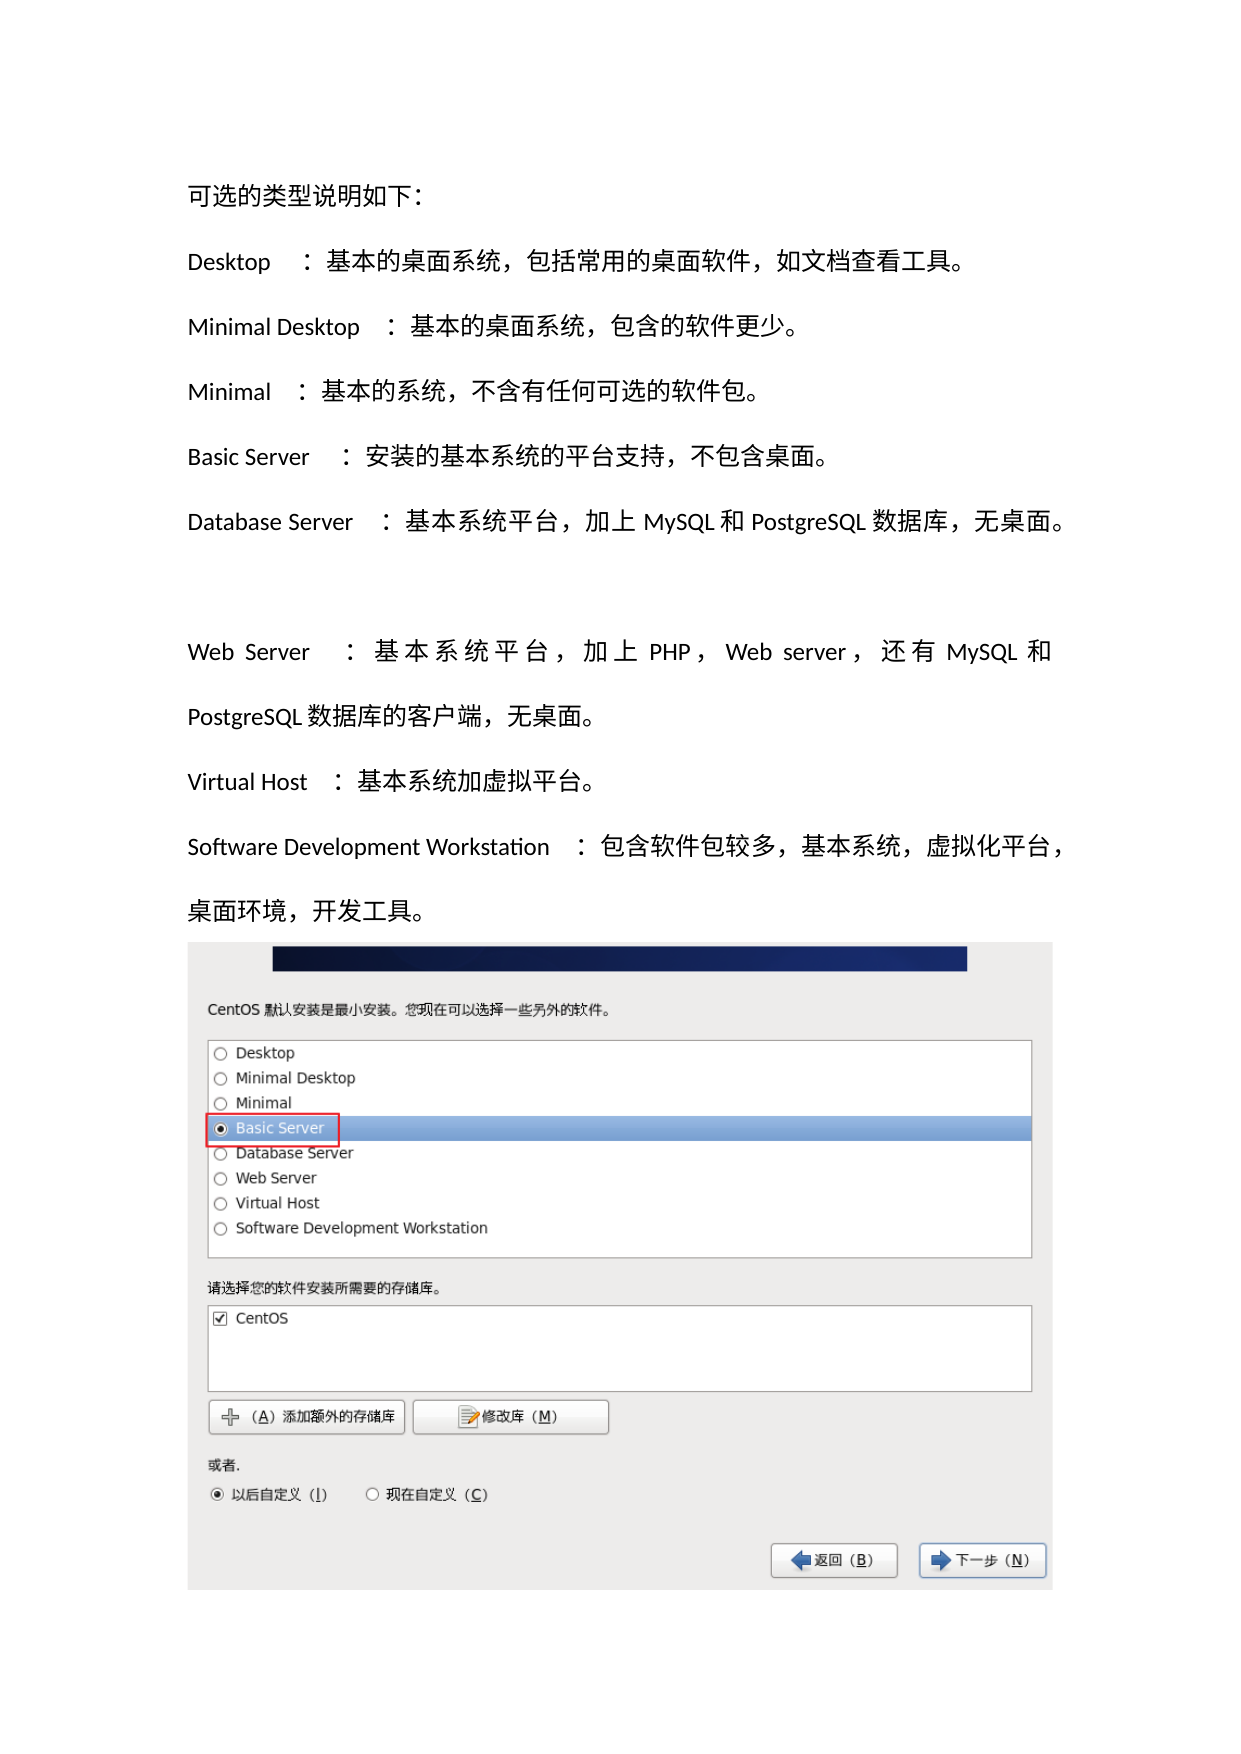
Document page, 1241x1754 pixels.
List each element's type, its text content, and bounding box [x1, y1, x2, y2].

text 可选的类型说明如下： Desktop ：基本的桌面系统，包括常用的桌面软件，如文档查看工具。 Minimal Desktop ：基本的桌面系统，包含的软件更少。 Minimal ：基本的系统，不含有任何可选的软件包。 Basic Server ：安装的基本系统的平台支持，不包含桌面。 Database Server ：基本系统平台，加上MySQL和PostgreSQL数据库，无桌面。 Web Server ：基本系统平台，加上PHP，Web server，还有MySQL和PostgreSQL数据库的客户端，无桌面。 Virtual Host ：基本系统加虚拟平台。 Software Development Workstation ：包含软件包较多，基本系统，虚拟化平台，桌面环境，开发工具。 [187, 162, 1053, 942]
picture [187, 942, 1053, 1590]
